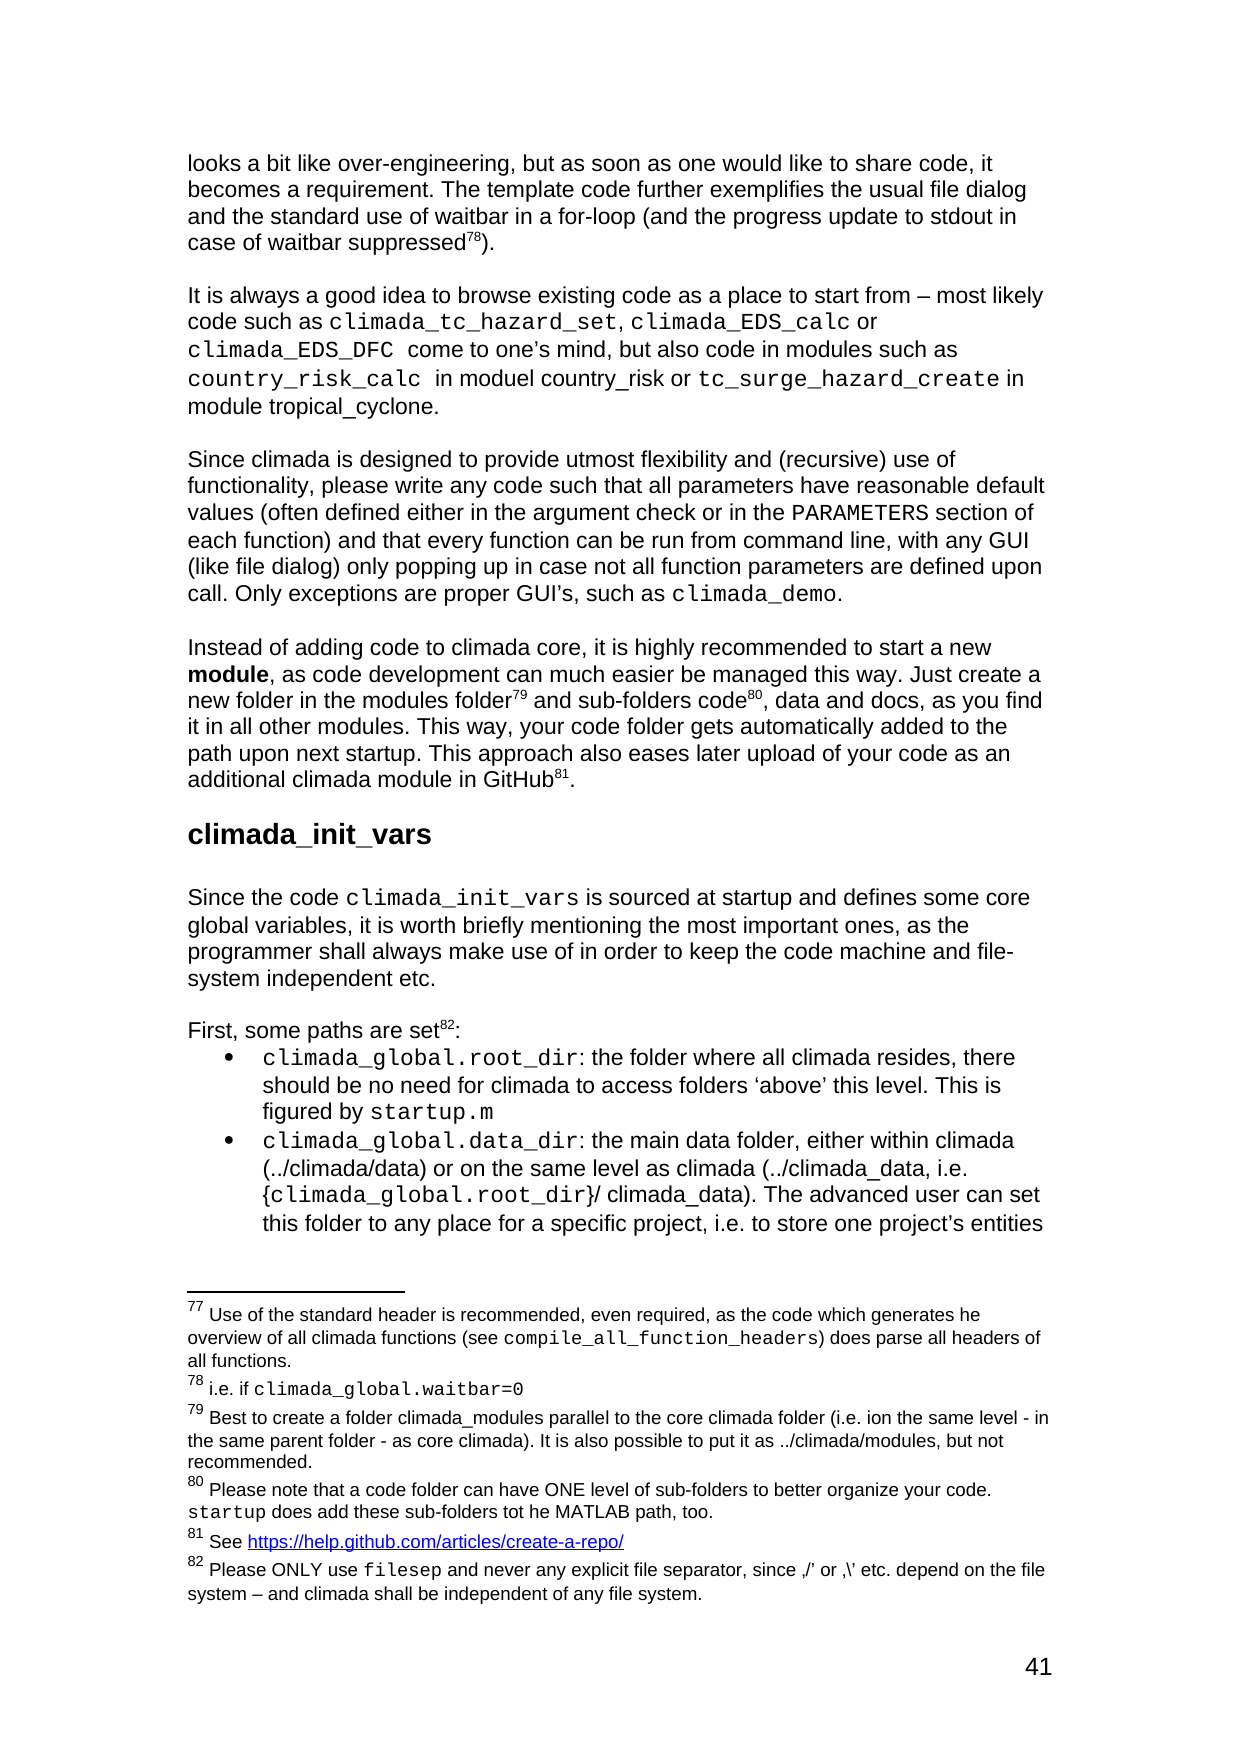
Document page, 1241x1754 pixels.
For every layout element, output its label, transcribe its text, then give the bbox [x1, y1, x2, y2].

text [187, 150, 1053, 255]
text It is always a good idea to browse existing code as a place to start from – most likely code such as climada_tc_hazard_set, climada_EDS_calc or climada_EDS_DFC come to one’s mind, but also code in modules such as country_risk_calc in moduel country_risk or tc_surge_hazard_create in module tropical_cyclone. [187, 282, 1053, 419]
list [225, 1127, 1053, 1236]
text Since climada is designed to provide utmost flexibility and (recursive) use of functionality, please write any code such that all parameters have reasonable default values (often defined either in the argument check or in the PARAMETERS section of each function) and that every function can be run from command line, with any GUI (like file dialog) only popping up in case not all function parameters are defined upon call. Only exceptions are proper GUI’s, such as climada_demo. [187, 446, 1053, 608]
subtitle climada_init_vars [187, 817, 1053, 851]
text Since the code climada_init_vars is sourced at startup and defines some core global variables, it is worth briefly mentioning the most important ones, as the programmer shall always make use of in order to keep the code machine and file-system independent etc. [187, 883, 1053, 991]
list climada_global.root_dir: the folder where all climada resides, there should be no need for climada to access folders ‘above’ this level. This is figured by startup.m [225, 1044, 1053, 1127]
text First, some paths are set: [187, 1017, 1053, 1044]
text Instead of adding code to climada core, it is highly recommended to start a new module, as code development can much easier be managed this way. Just create a new folder in the modules folder and sub-folders code, data and docs, as you find it in all other modules. This way, your code folder gets automatically added to the path upon next startup. This approach also eases later upload of your code as an additional climada module in GitHub. [187, 634, 1053, 792]
